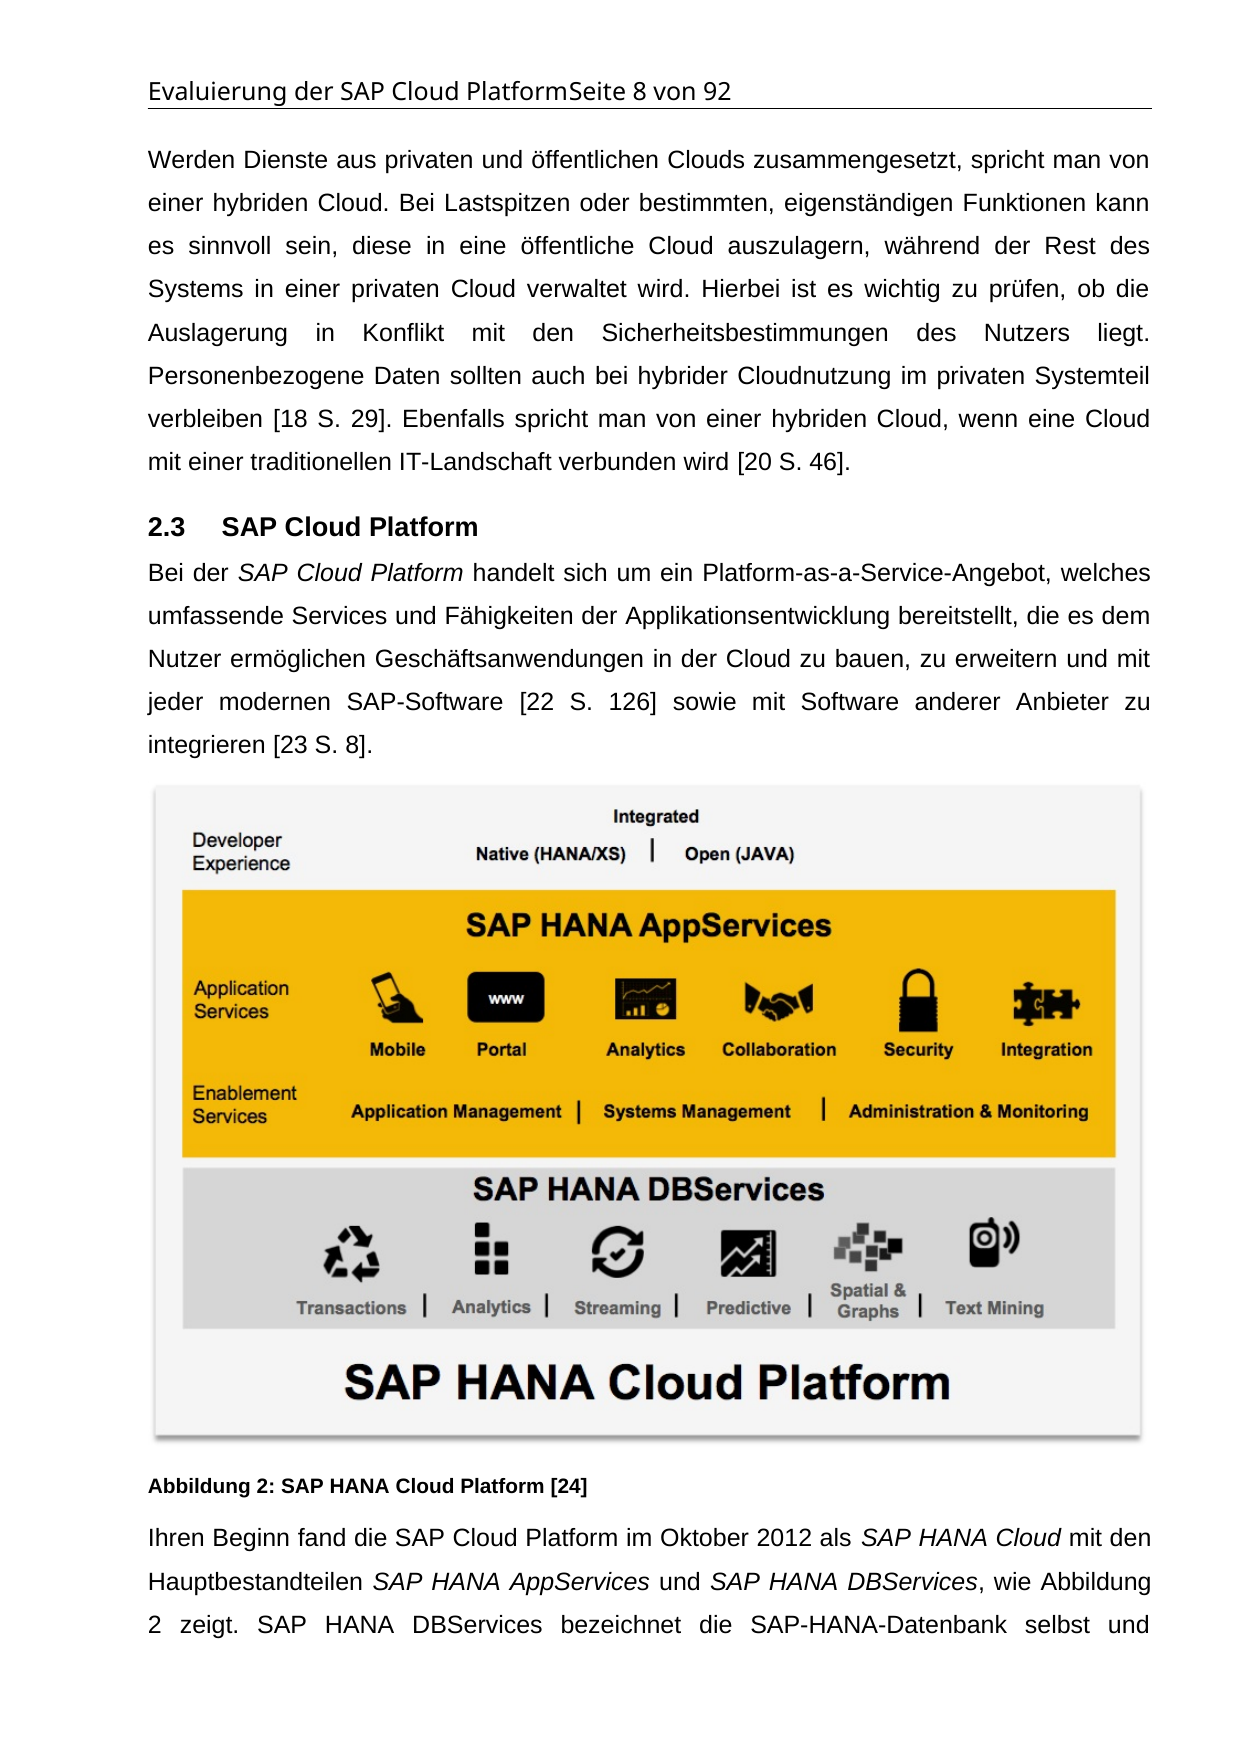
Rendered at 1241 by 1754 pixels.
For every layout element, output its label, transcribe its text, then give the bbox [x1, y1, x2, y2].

subtitle SAP Cloud Platform [148, 511, 1152, 542]
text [148, 1523, 1152, 1638]
text Werden Dienste aus privaten und öffentlichen Clouds zusammengesetzt, spricht man von einer hybriden Cloud. Bei Lastspitzen oder bestimmten, eigenständigen Funktionen kann es sinnvoll sein, diese in eine öffentliche Cloud auszulagern, während der Rest des Systems in einer privaten Cloud verwaltet wird. Hierbei ist es wichtig zu prüfen, ob die Auslagerung in Konflikt mit den Sicherheitsbestimmungen des Nutzers liegt. Personenbezogene Daten sollten auch bei hybrider Cloudnutzung im privaten Systemteil verbleiben . Ebenfalls spricht man von einer hybriden Cloud, wenn eine Cloud mit einer traditionellen IT-Landschaft verbunden wird . [148, 145, 1152, 476]
text Abbildung 2: SAP HANA Cloud Platform [148, 1474, 1152, 1498]
text Bei der SAP Cloud Platform handelt sich um ein Platform-as-a-Service-Angebot, welches umfassende Services und Fähigkeiten der Applikationsentwicklung bereitstellt, die es dem Nutzer ermöglichen Geschäftsanwendungen in der Cloud zu bauen, zu erweitern und mit jeder modernen SAP-Software sowie mit Software anderer Anbieter zu integrieren . [148, 558, 1152, 759]
picture [147, 773, 1152, 1448]
